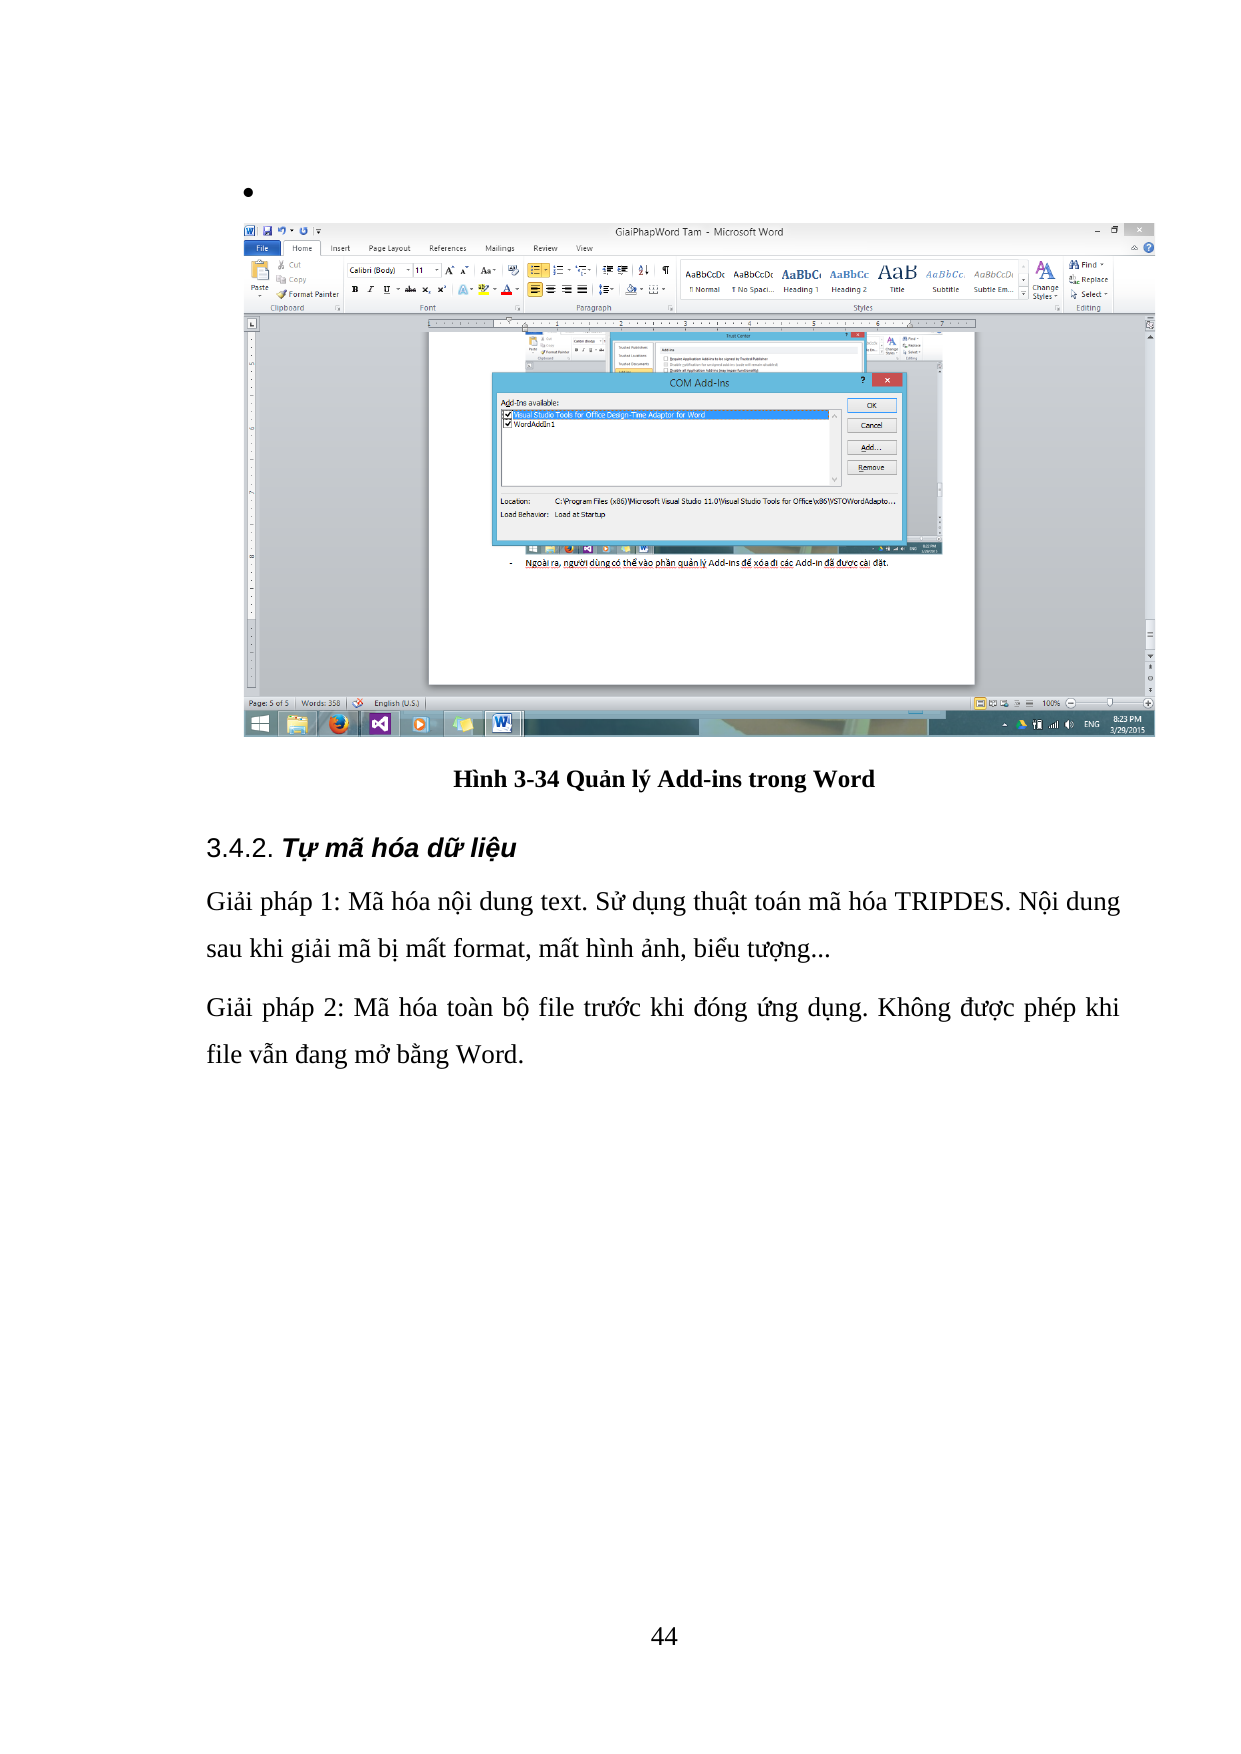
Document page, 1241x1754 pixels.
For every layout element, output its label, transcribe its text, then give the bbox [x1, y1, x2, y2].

picture [243, 223, 1155, 737]
text Giải pháp 1: Mã hóa nội dung text. Sử dụng thuật toán mã hóa TRIPDES. Nội dung sau khi giải mã bị mất format, mất hình ảnh, biểu tượng... [206, 886, 1122, 963]
text Giải pháp 2: Mã hóa toàn bộ file trước khi đóng ứng dụng. Không được phép khi file vẫn đang mở bằng Word. [206, 991, 1122, 1069]
subtitle Tự mã hóa dữ liệu [206, 832, 1122, 864]
